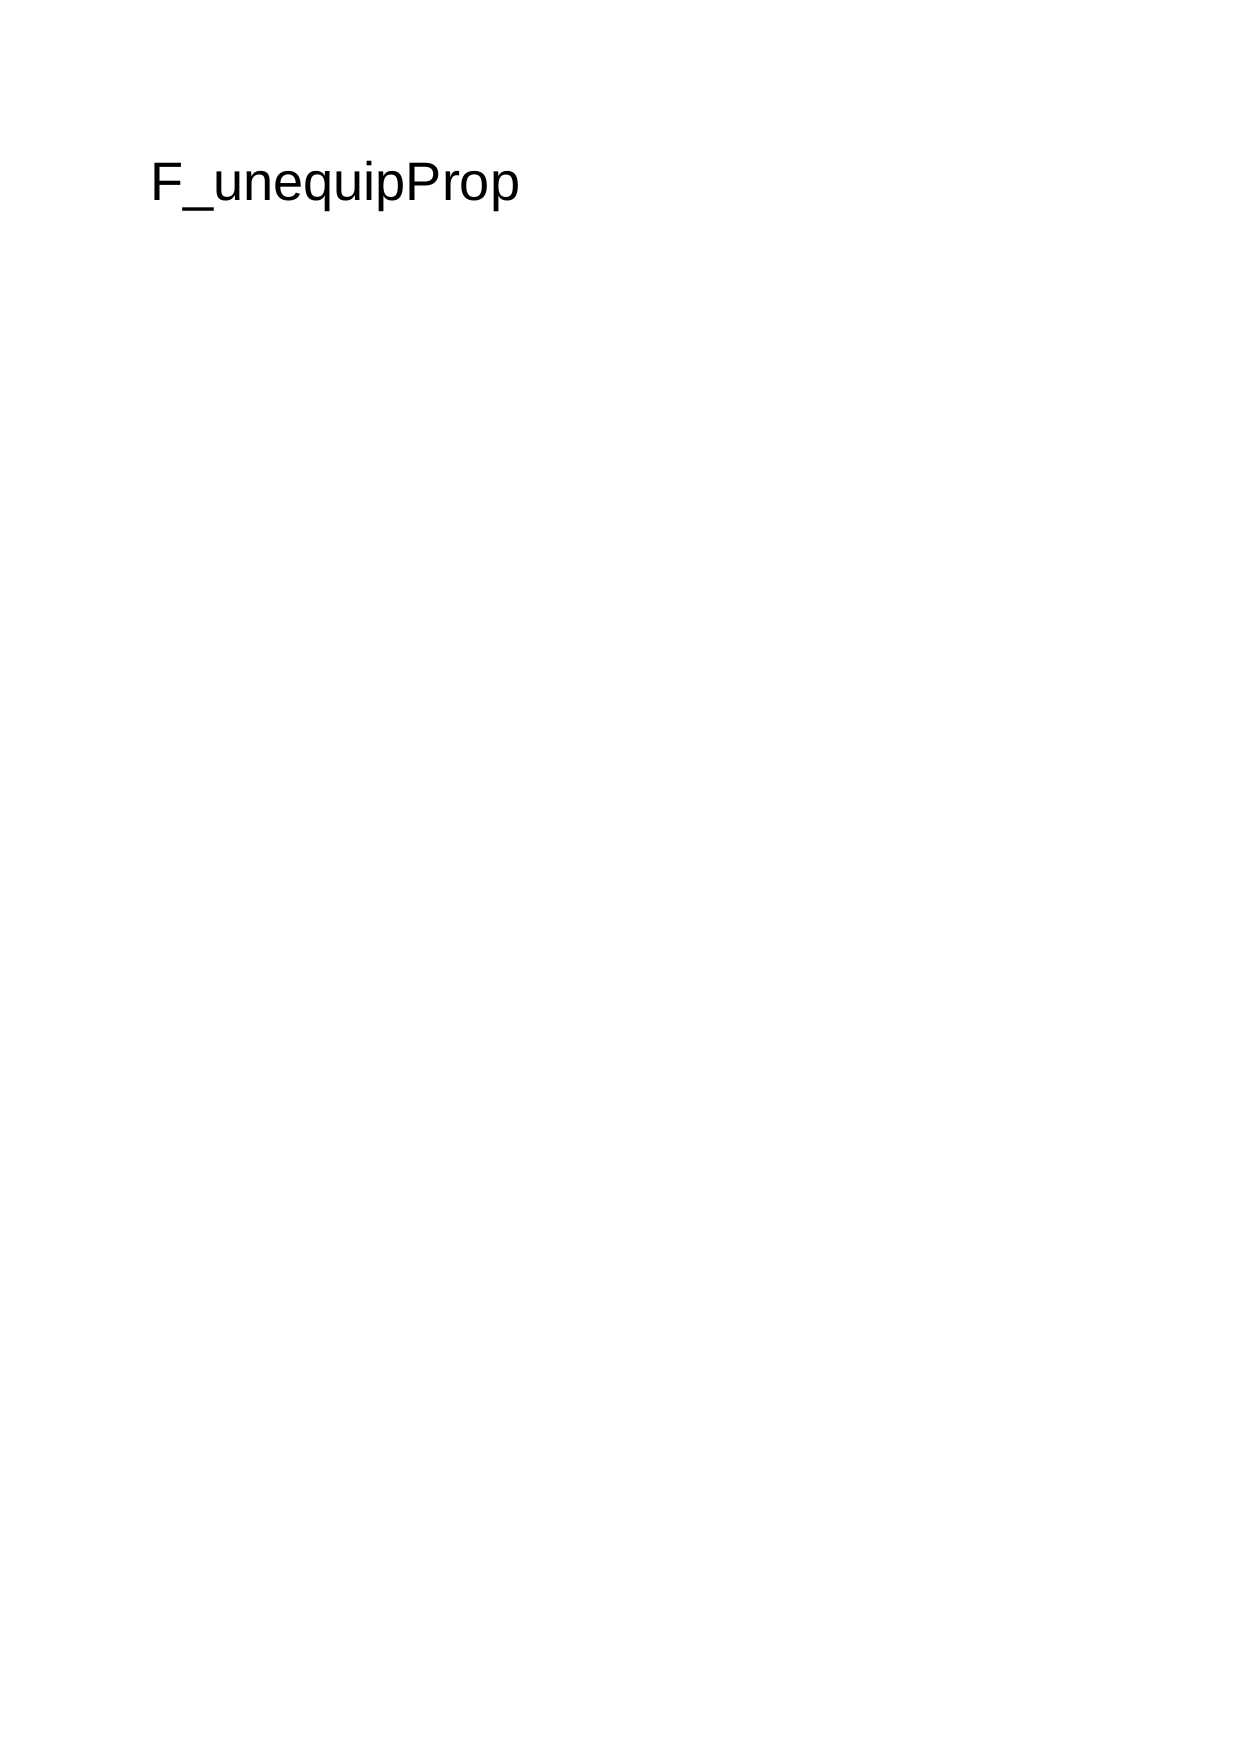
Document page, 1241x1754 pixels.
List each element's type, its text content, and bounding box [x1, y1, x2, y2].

title F_unequipProp [150, 150, 1090, 212]
